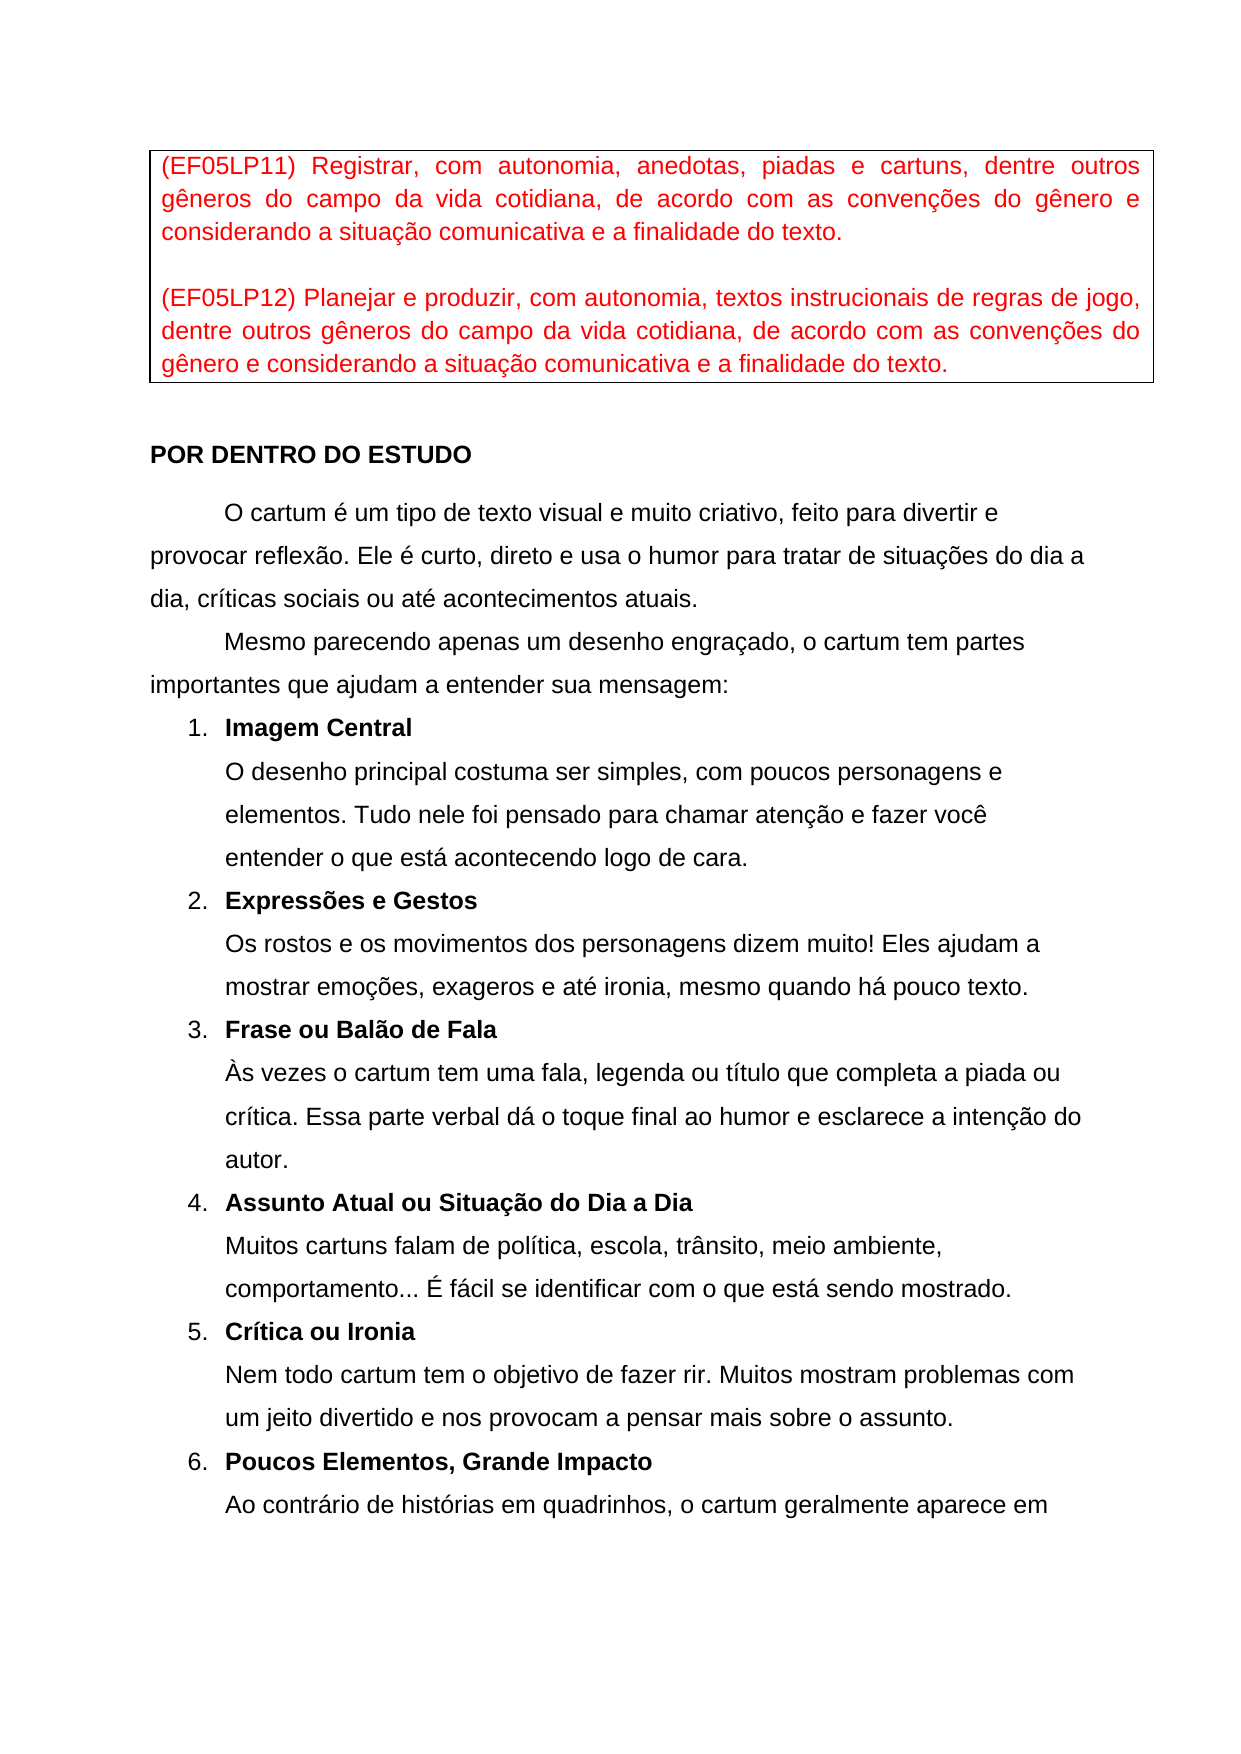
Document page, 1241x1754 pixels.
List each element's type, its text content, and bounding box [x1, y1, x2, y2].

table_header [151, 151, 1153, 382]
list Crítica ou Ironia Nem todo cartum tem o objetivo de fazer rir. Muitos mostram problemas com um jeito divertido e nos provocam a pensar mais sobre o assunto. [187, 1317, 1090, 1432]
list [187, 1447, 1090, 1518]
text Mesmo parecendo apenas um desenho engraçado, o cartum tem partes importantes que ajudam a entender sua mensagem: [150, 627, 1090, 699]
list Frase ou Balão de Fala Às vezes o cartum tem uma fala, legenda ou título que completa a piada ou crítica. Essa parte verbal dá o toque final ao humor e esclarece a intenção do autor. [187, 1015, 1090, 1173]
text POR DENTRO DO ESTUDO [150, 440, 1090, 469]
list Imagem Central O desenho principal costuma ser simples, com poucos personagens e elementos. Tudo nele foi pensado para chamar atenção e fazer você entender o que está acontecendo logo de cara. [187, 713, 1090, 872]
text O cartum é um tipo de texto visual e muito criativo, feito para divertir e provocar reflexão. Ele é curto, direto e usa o humor para tratar de situações do dia a dia, críticas sociais ou até acontecimentos atuais. [150, 498, 1090, 613]
list Assunto Atual ou Situação do Dia a Dia Muitos cartuns falam de política, escola, trânsito, meio ambiente, comportamento... É fácil se identificar com o que está sendo mostrado. [187, 1188, 1090, 1303]
list Expressões e Gestos Os rostos e os movimentos dos personagens dizem muito! Eles ajudam a mostrar emoções, exageros e até ironia, mesmo quando há pouco texto. [187, 886, 1090, 1001]
